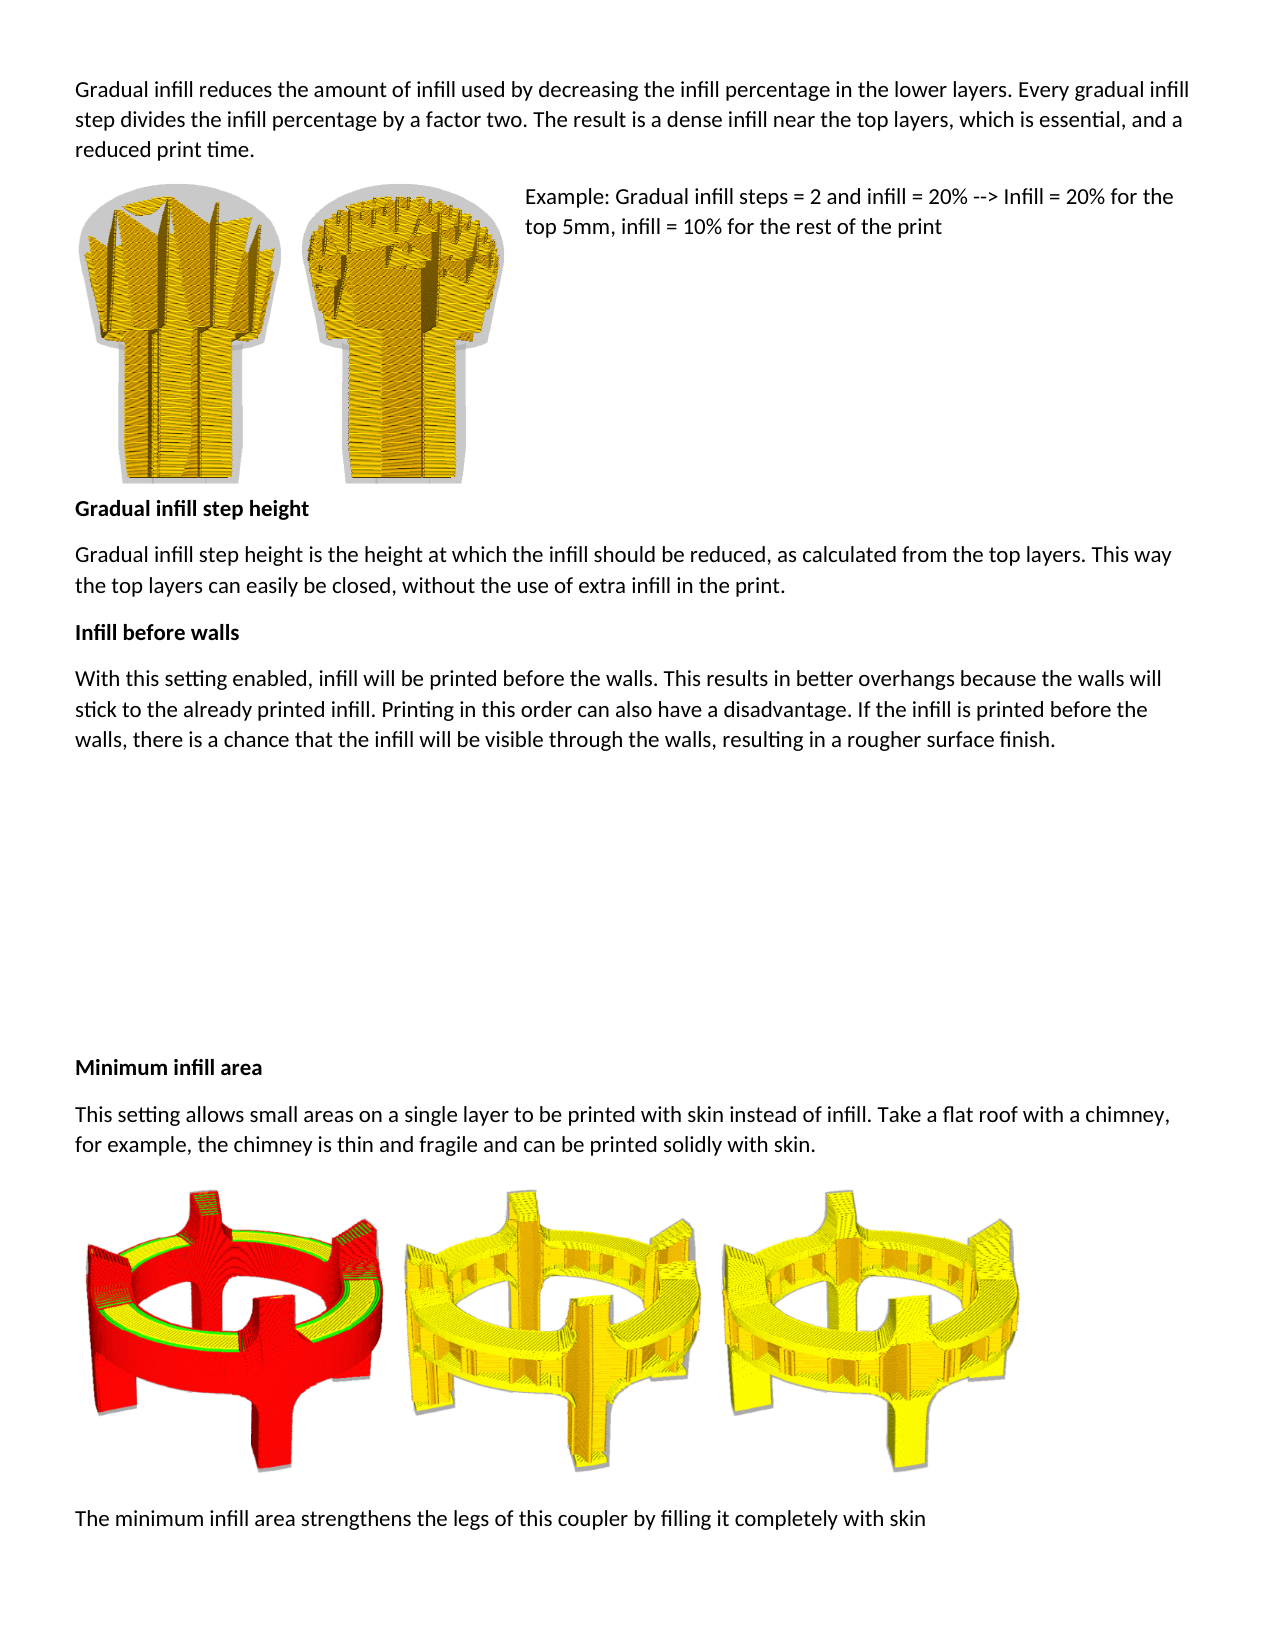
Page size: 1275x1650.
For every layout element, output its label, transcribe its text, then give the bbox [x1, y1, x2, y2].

text Infill before walls [75, 618, 1200, 646]
picture [75, 1177, 1029, 1485]
text Example: Gradual infill steps = 2 and infill = 20% --> Infill = 20% for the top 5mm, infill = 10% for the rest of the print [507, 182, 1200, 241]
text With this setting enabled, infill will be printed before the walls. This results in better overhangs because the walls will stick to the already printed infill. Printing in this order can also have a disadvantage. If the infill is printed before the walls, there is a chance that the infill will be visible through the walls, resulting in a rougher surface finish. [75, 664, 1200, 753]
text This setting allows small areas on a single layer to be printed with skin instead of infill. Take a flat roof with a chimney, for example, the chimney is thin and fragile and can be printed solidly with skin. [75, 1100, 1200, 1158]
text Gradual infill reduces the amount of infill used by decreasing the infill percentage in the lower layers. Every gradual infill step divides the infill percentage by a factor two. The result is a dense infill near the top layers, which is essential, and a reduced print time. [75, 75, 1200, 163]
text Gradual infill step height is the height at which the infill should be reduced, as calculated from the top layers. This way the top layers can easily be closed, without the use of extra infill in the print. [75, 541, 1200, 599]
picture [75, 181, 507, 486]
text Minimum infill area [75, 1053, 1200, 1081]
text The minimum infill area strengthens the legs of this coupler by filling it completely with skin [75, 1504, 1200, 1532]
text Gradual infill step height [75, 494, 1200, 522]
